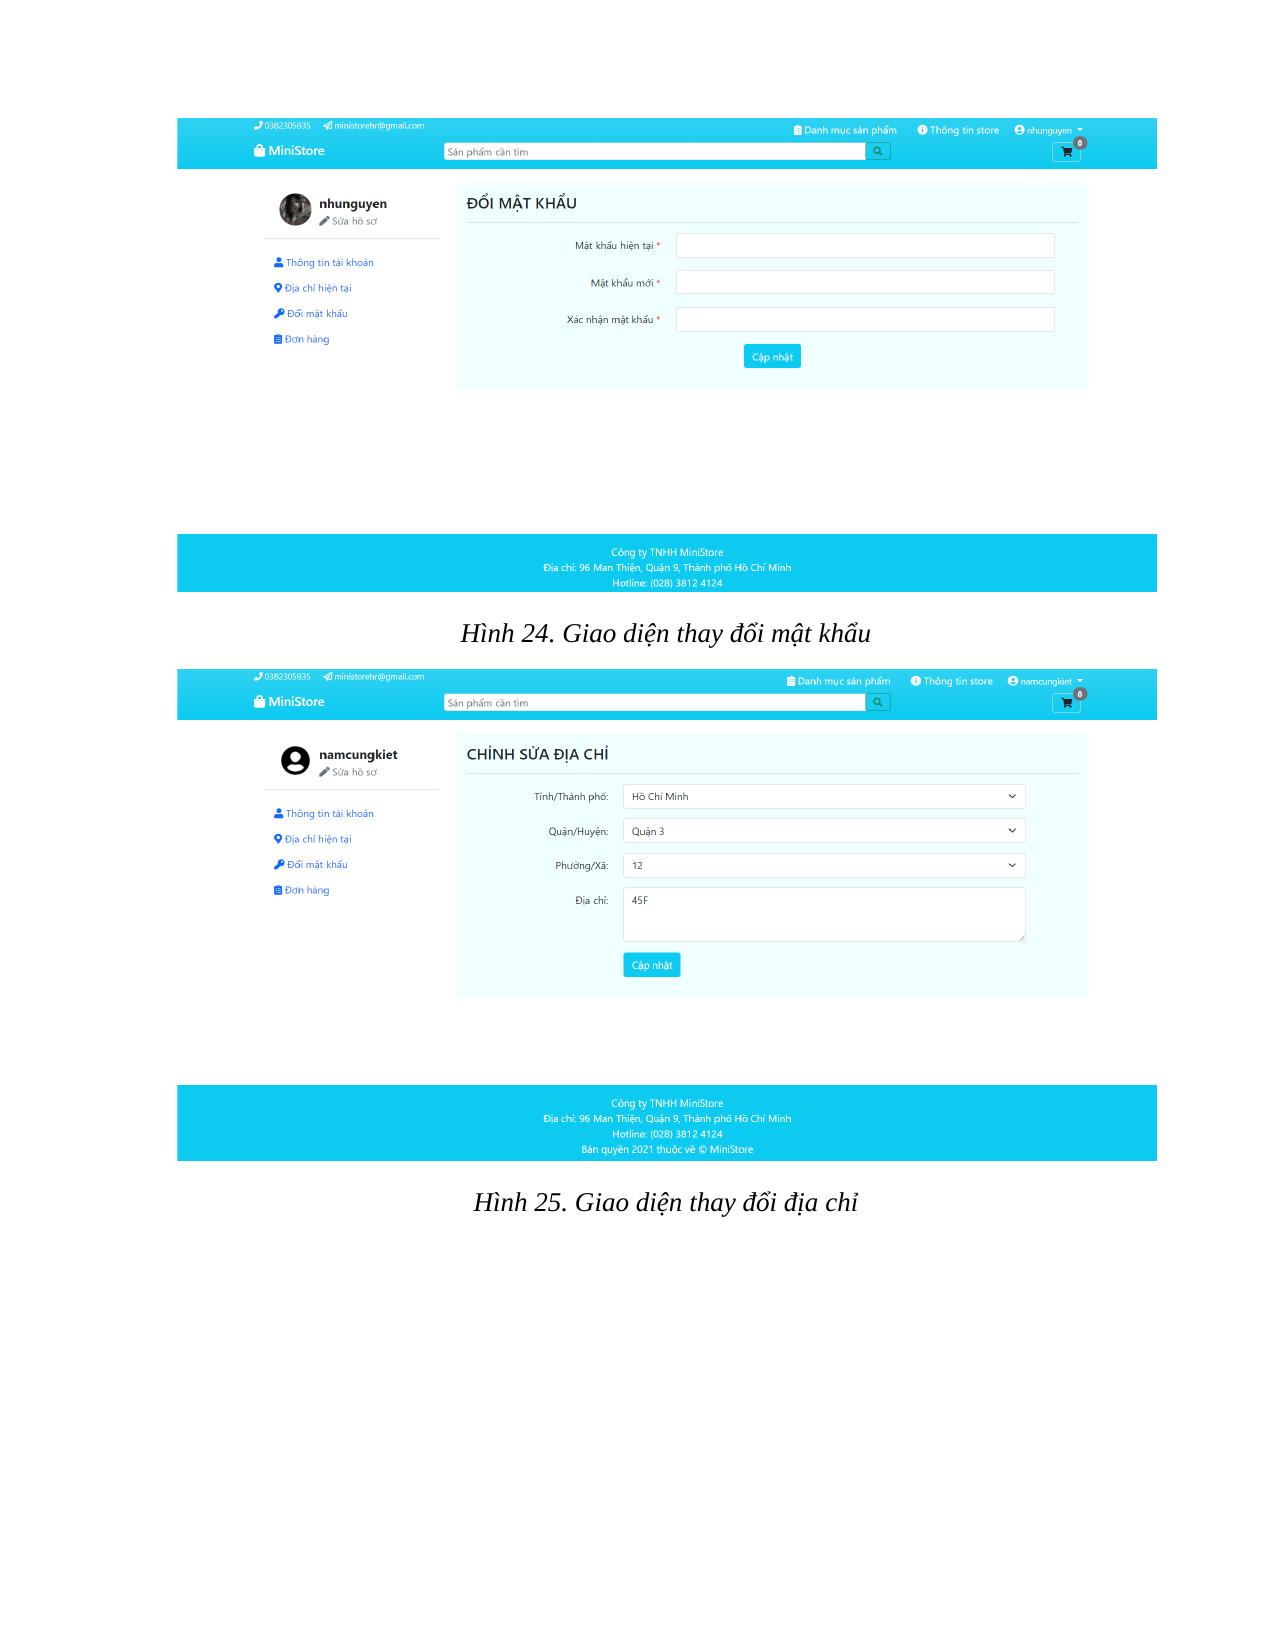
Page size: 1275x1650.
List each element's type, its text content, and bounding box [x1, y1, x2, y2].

text Hình 24. Giao diện thay đổi mật khẩu [177, 617, 1157, 648]
picture [177, 118, 1157, 592]
picture [177, 669, 1157, 1161]
text Hình 25. Giao diện thay đổi địa chỉ [177, 1186, 1157, 1217]
